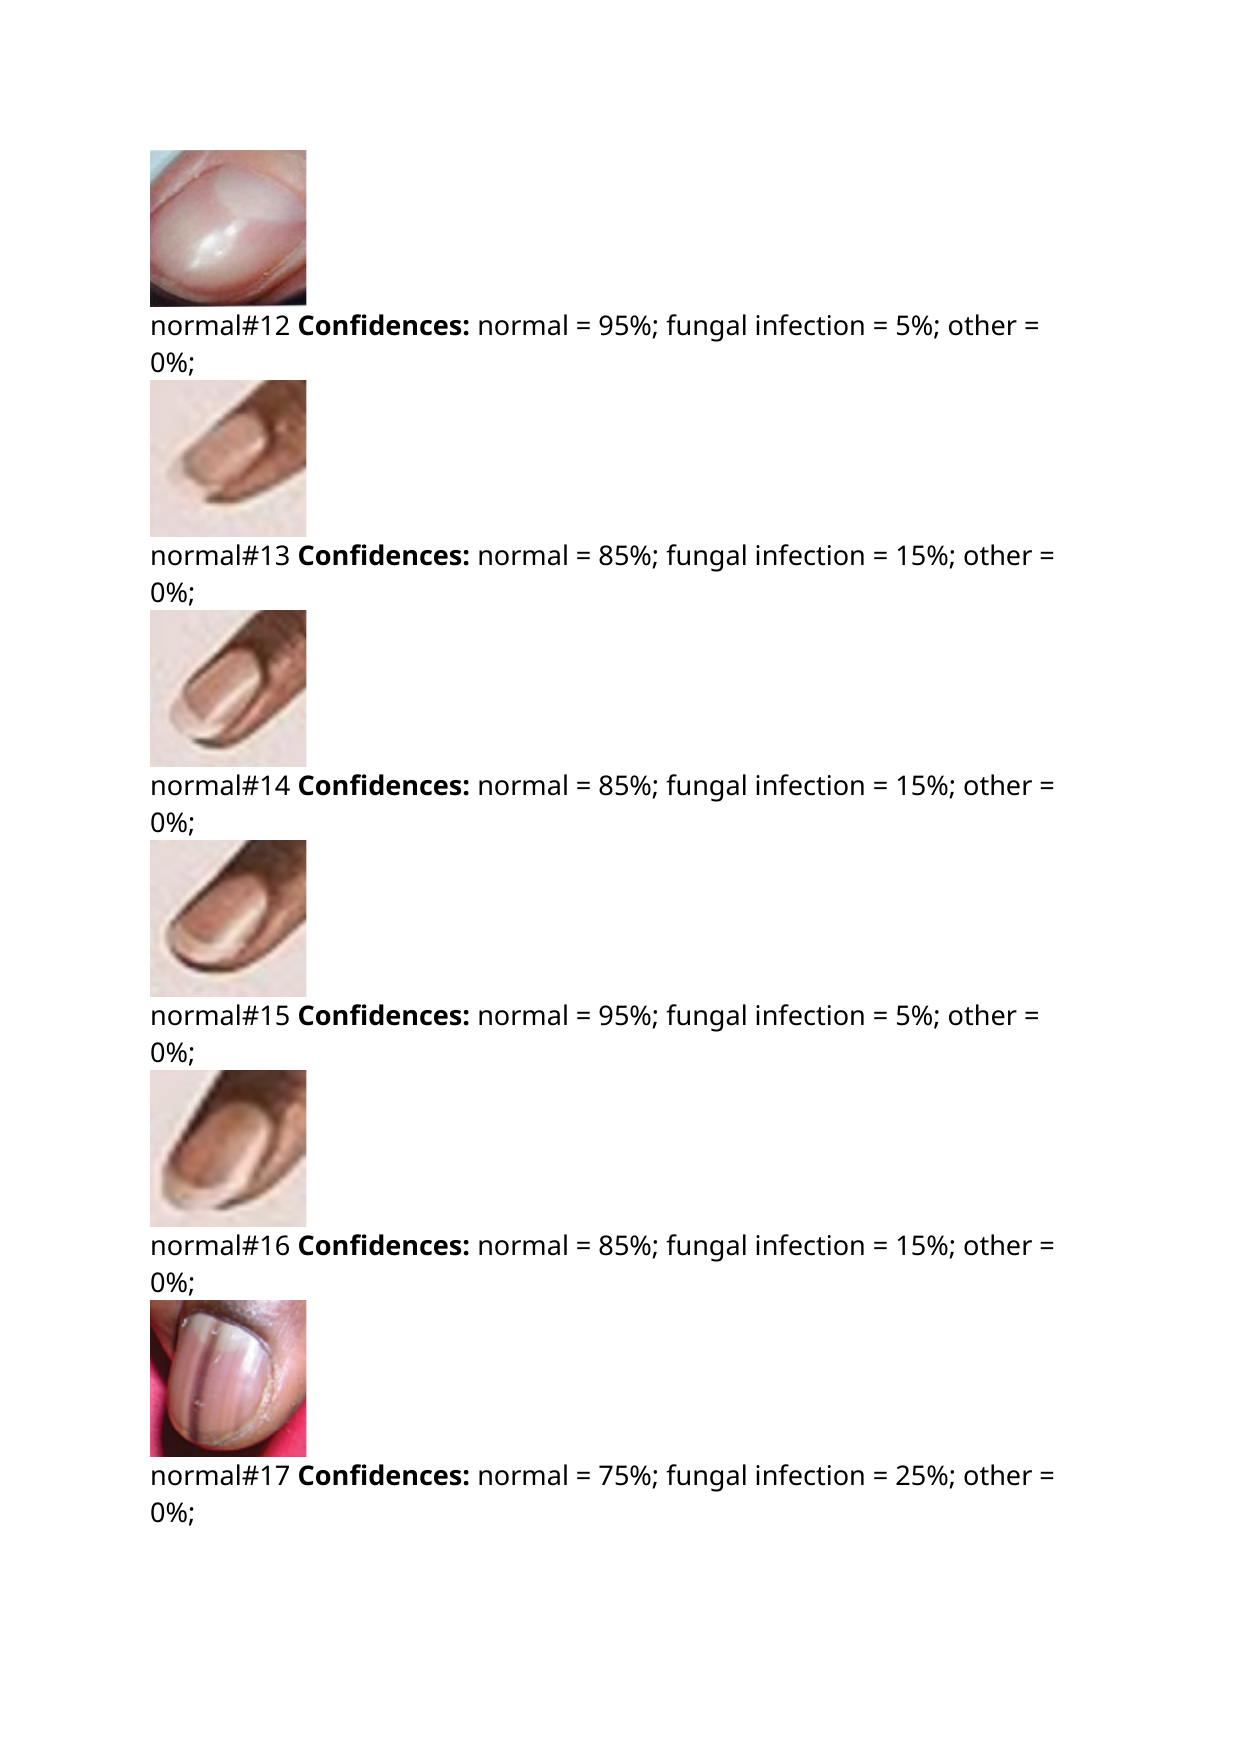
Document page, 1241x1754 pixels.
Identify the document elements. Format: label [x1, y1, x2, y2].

picture [150, 150, 307, 307]
picture [150, 610, 307, 767]
picture [150, 380, 307, 537]
text [150, 150, 1090, 1530]
picture [150, 1300, 307, 1457]
picture [150, 1070, 307, 1227]
picture [150, 840, 307, 997]
